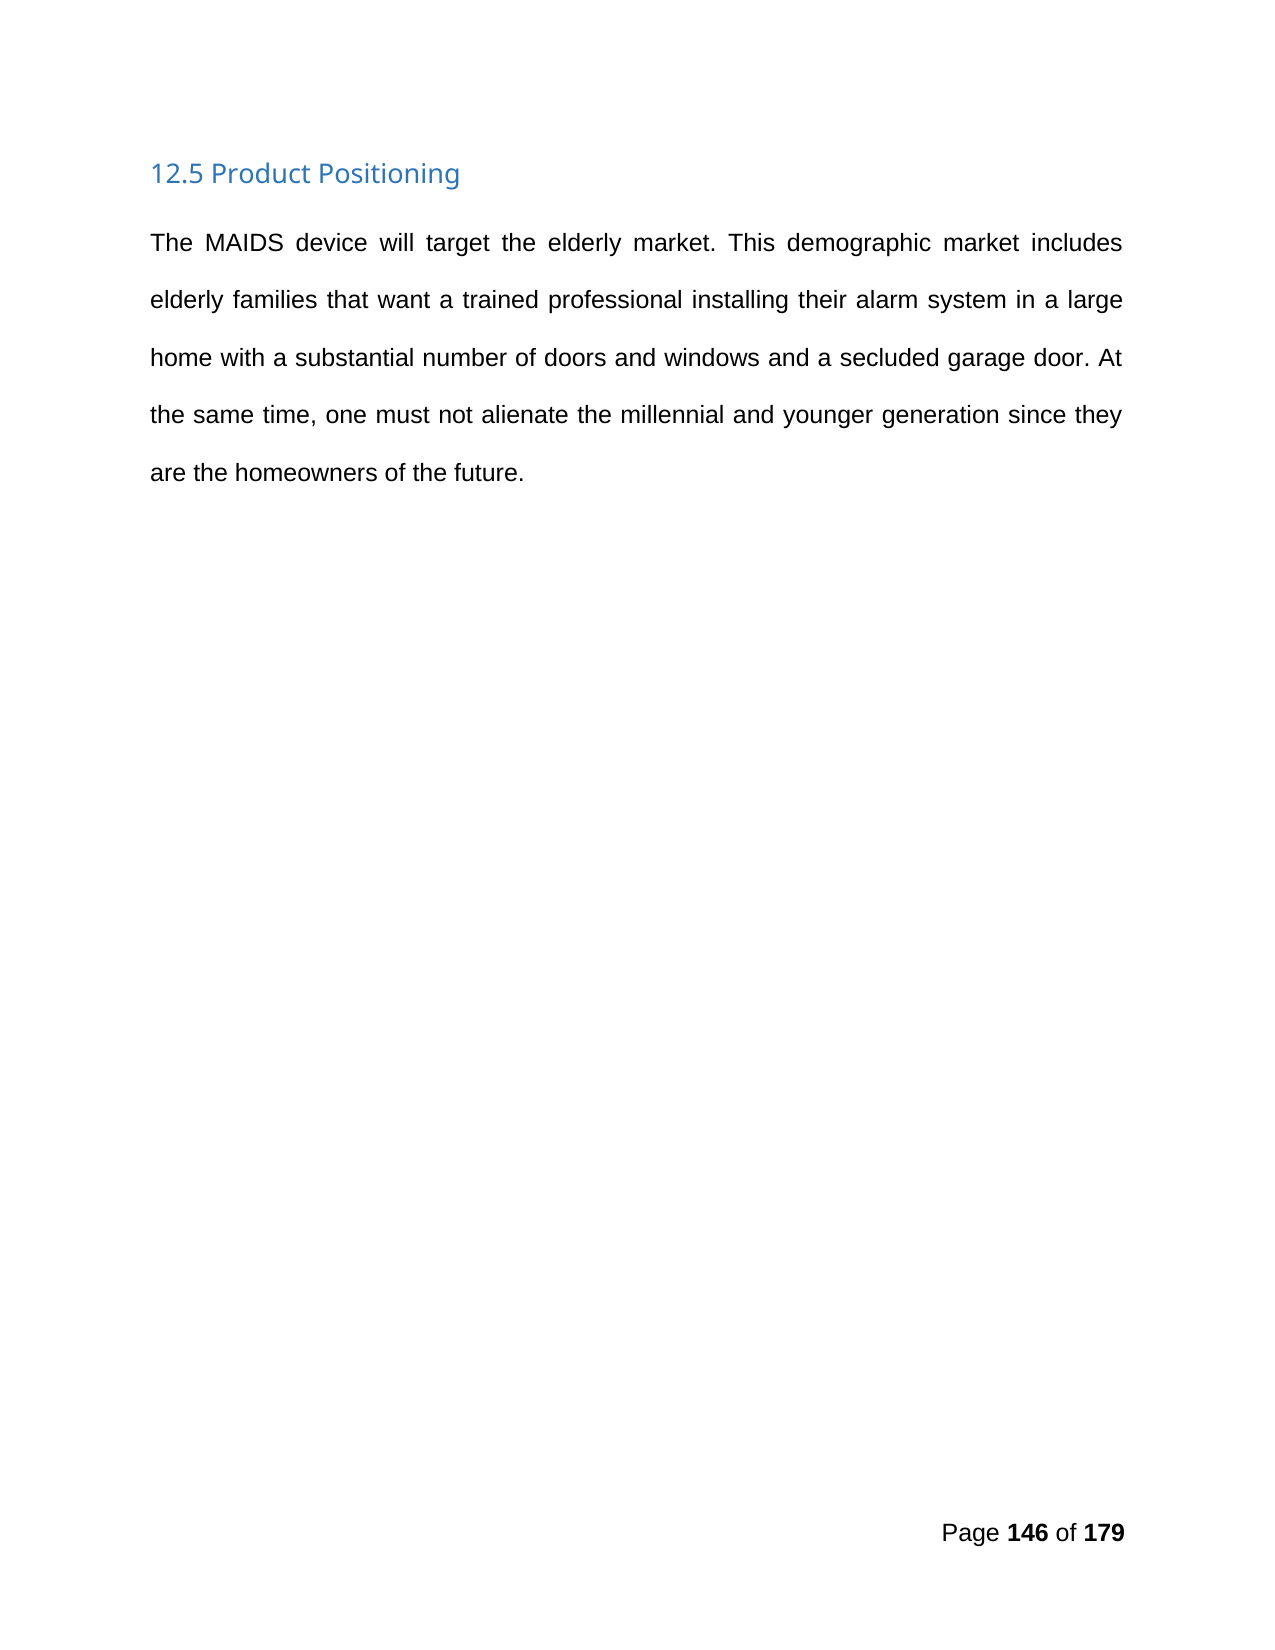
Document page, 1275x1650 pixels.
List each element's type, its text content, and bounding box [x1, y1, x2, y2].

subtitle 12.5 Product Positioning [150, 154, 1125, 191]
text The MAIDS device will target the elderly market. This demographic market includes elderly families that want a trained professional installing their alarm system in a large home with a substantial number of doors and windows and a secluded garage door. At the same time, one must not alienate the millennial and younger generation since they are the homeowners of the future. [150, 228, 1125, 487]
